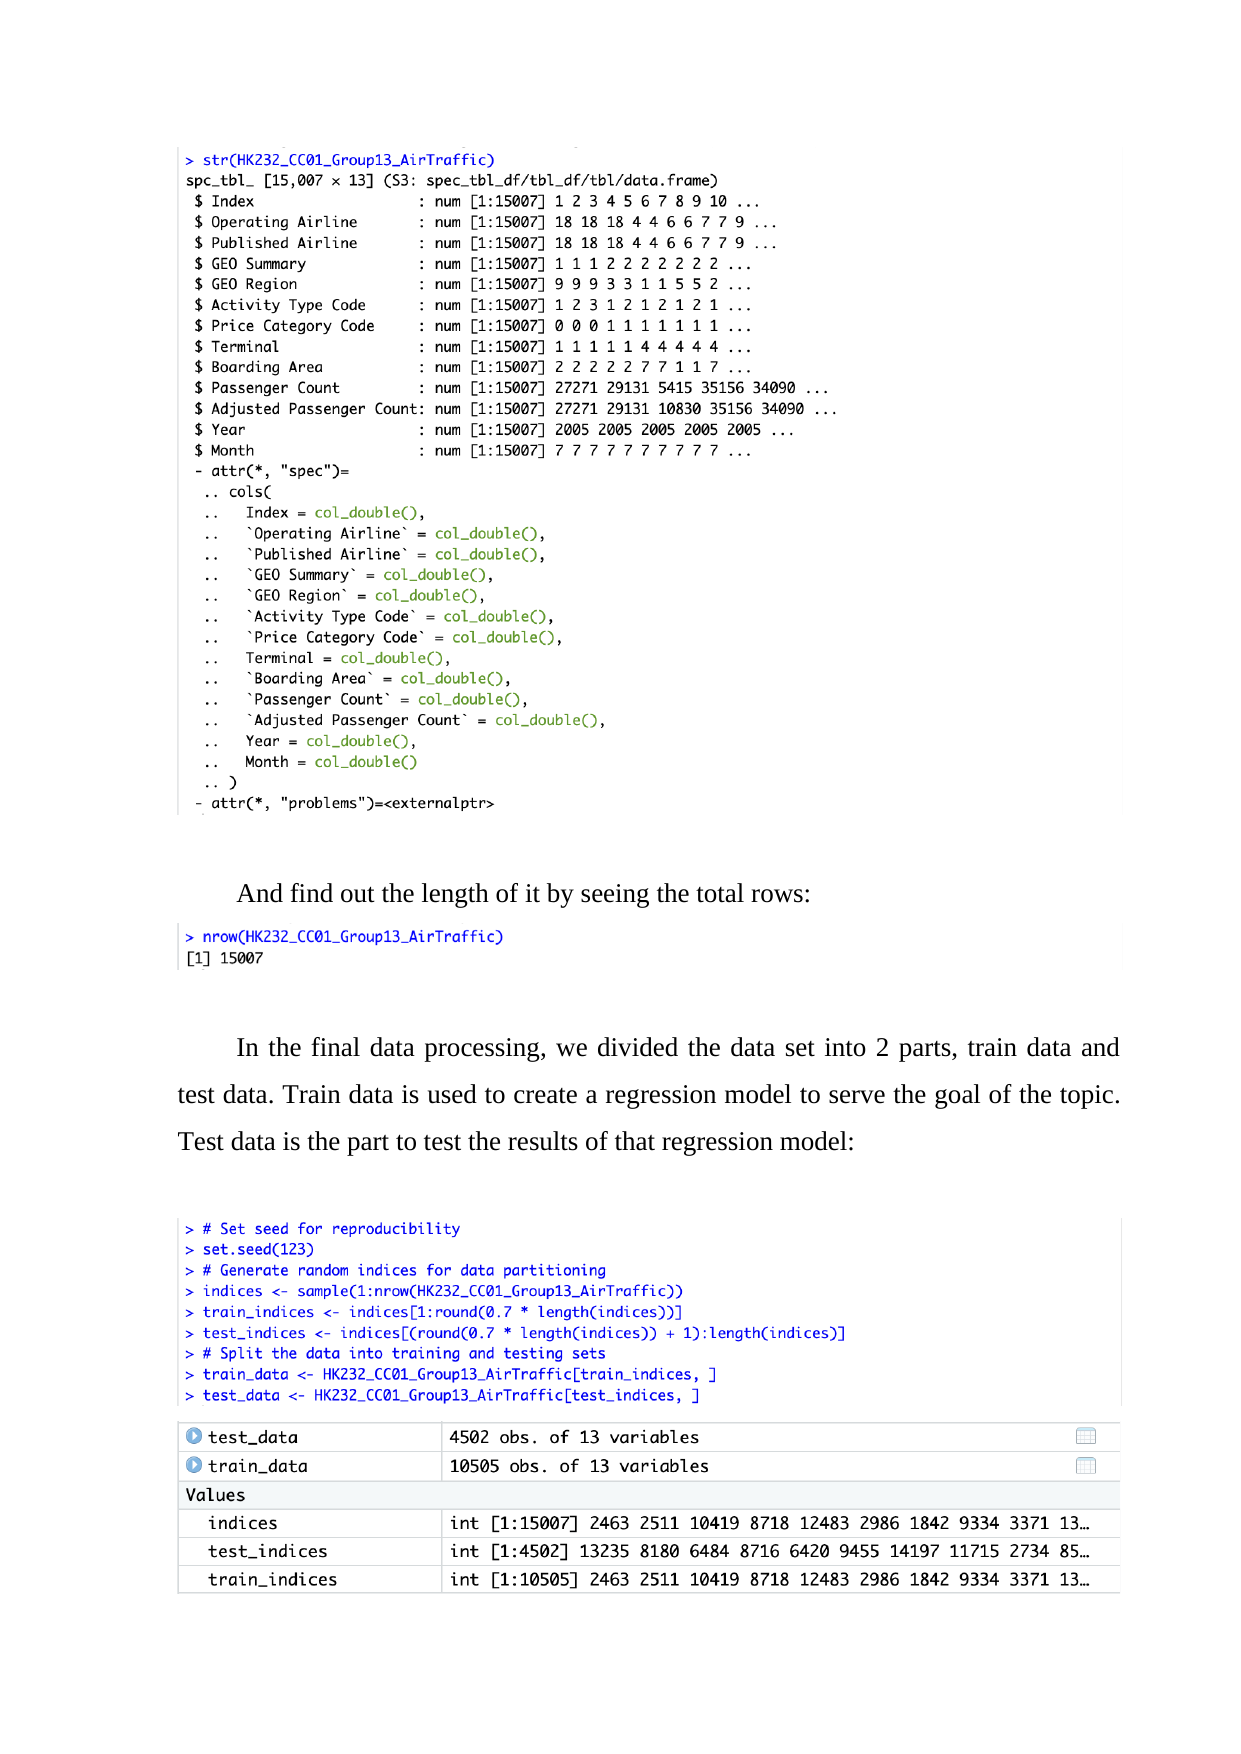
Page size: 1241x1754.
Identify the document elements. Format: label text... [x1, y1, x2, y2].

picture [177, 147, 1123, 815]
picture [177, 1421, 1121, 1594]
text In the final data processing, we divided the data set into 2 parts, train data and test data. Train data is used to create a regression model to serve the goal of the topic. Test data is the part to test the results of that regression model: [177, 1031, 1122, 1156]
text And find out the length of it by seeing the total rows: [177, 877, 1122, 908]
picture [177, 1218, 1123, 1406]
picture [177, 923, 1123, 970]
